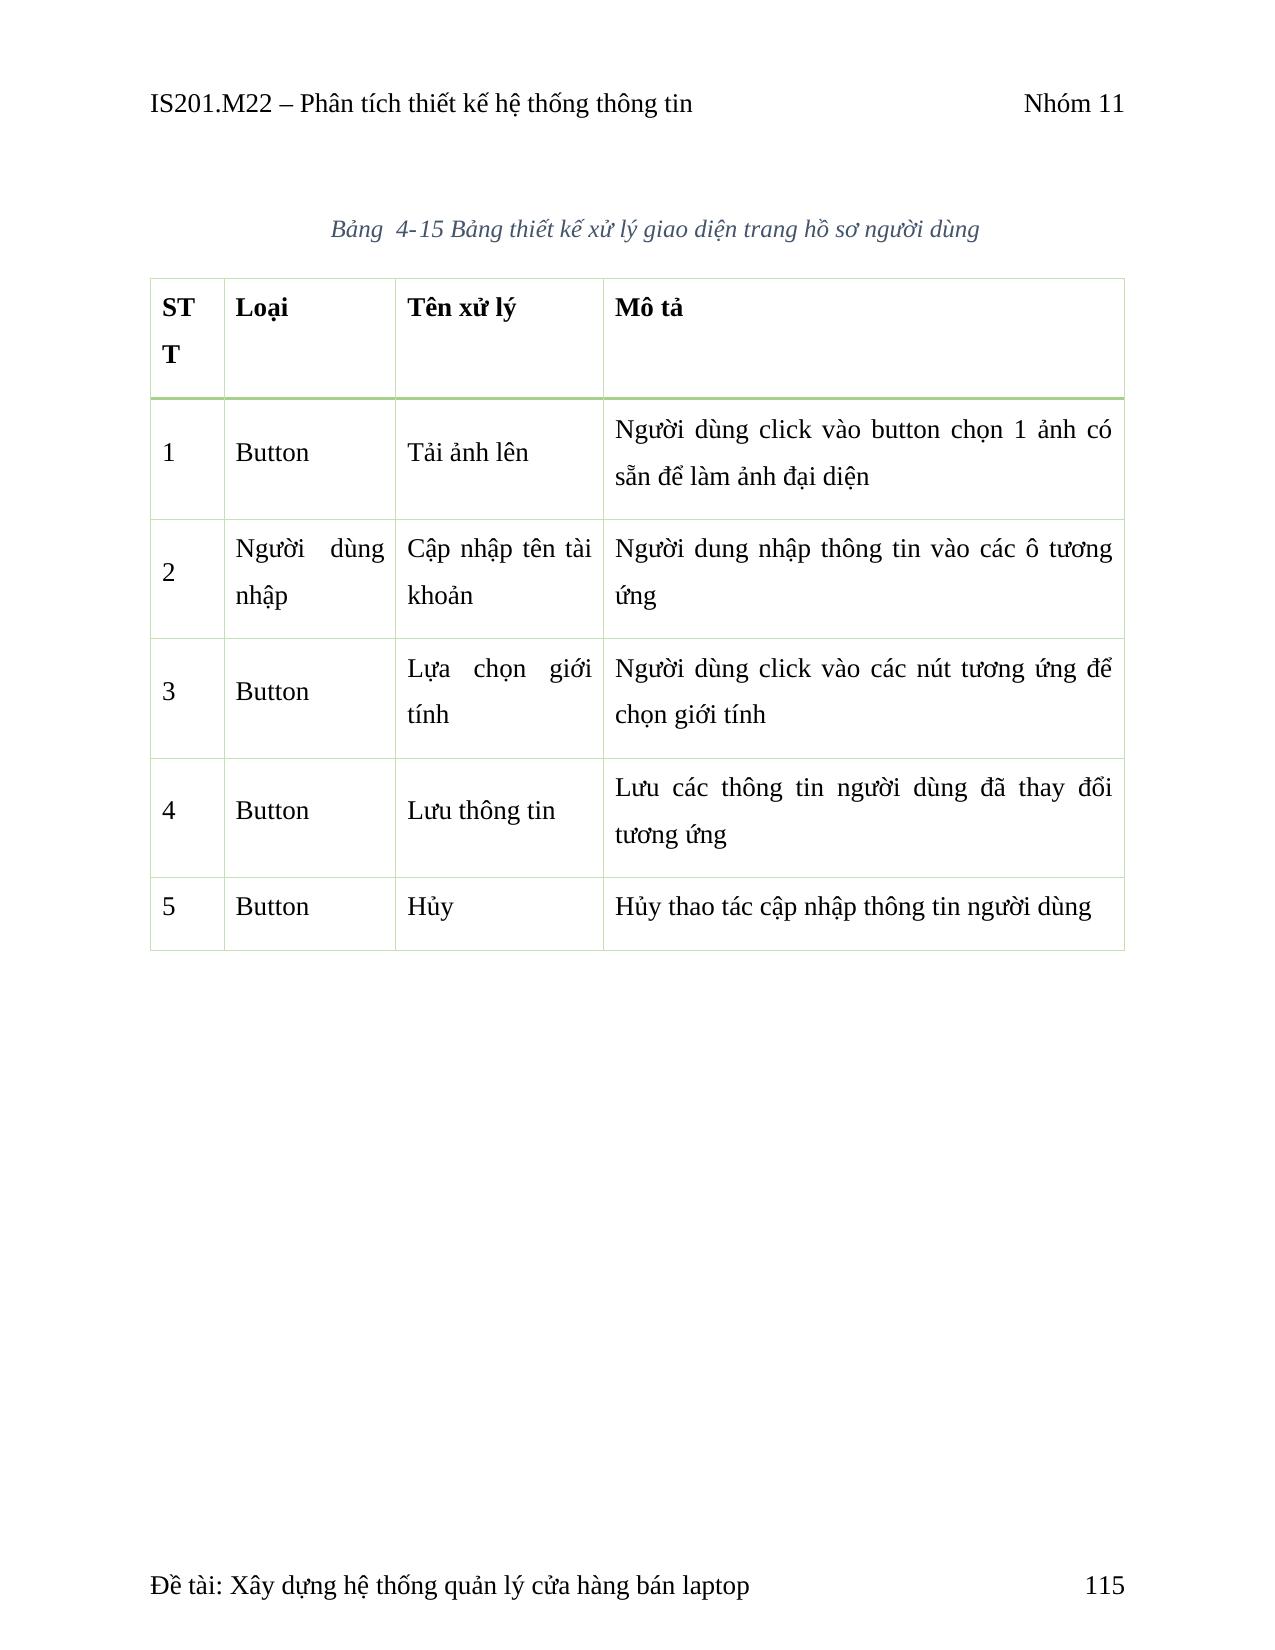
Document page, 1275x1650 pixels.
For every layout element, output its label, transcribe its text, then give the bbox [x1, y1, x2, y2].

table_cell 1 [151, 400, 224, 519]
table_header Tên xử lý [396, 279, 603, 397]
table_cell Người dùng click vào các nút tương ứng để chọn giới tính [604, 639, 1124, 757]
table_cell Người dung nhập thông tin vào các ô tương ứng [604, 520, 1124, 638]
table_cell Cập nhập tên tài khoản [396, 520, 603, 638]
table_cell Button [225, 639, 395, 757]
table_cell Button [225, 759, 395, 877]
table_cell Người dùng click vào button chọn 1 ảnh có sẵn để làm ảnh đại diện [604, 400, 1124, 519]
table_cell Hủy [396, 878, 603, 949]
table_cell Người dùng nhập [225, 520, 395, 638]
table_cell 5 [151, 878, 224, 949]
table_header STT [151, 279, 224, 397]
table_cell Lưu các thông tin người dùng đã thay đổi tương ứng [604, 759, 1124, 877]
table_cell Button [225, 400, 395, 519]
table_header Mô tả [604, 279, 1124, 397]
table_cell Lựa chọn giới tính [396, 639, 603, 757]
table_cell 2 [151, 520, 224, 638]
table_cell Tải ảnh lên [396, 400, 603, 519]
table_cell Lưu thông tin [396, 759, 603, 877]
table_cell Hủy thao tác cập nhập thông tin người dùng [604, 878, 1124, 949]
table_cell 3 [151, 639, 224, 757]
table_cell Button [225, 878, 395, 949]
table_header Loại [225, 279, 395, 397]
table_cell 4 [151, 759, 224, 877]
